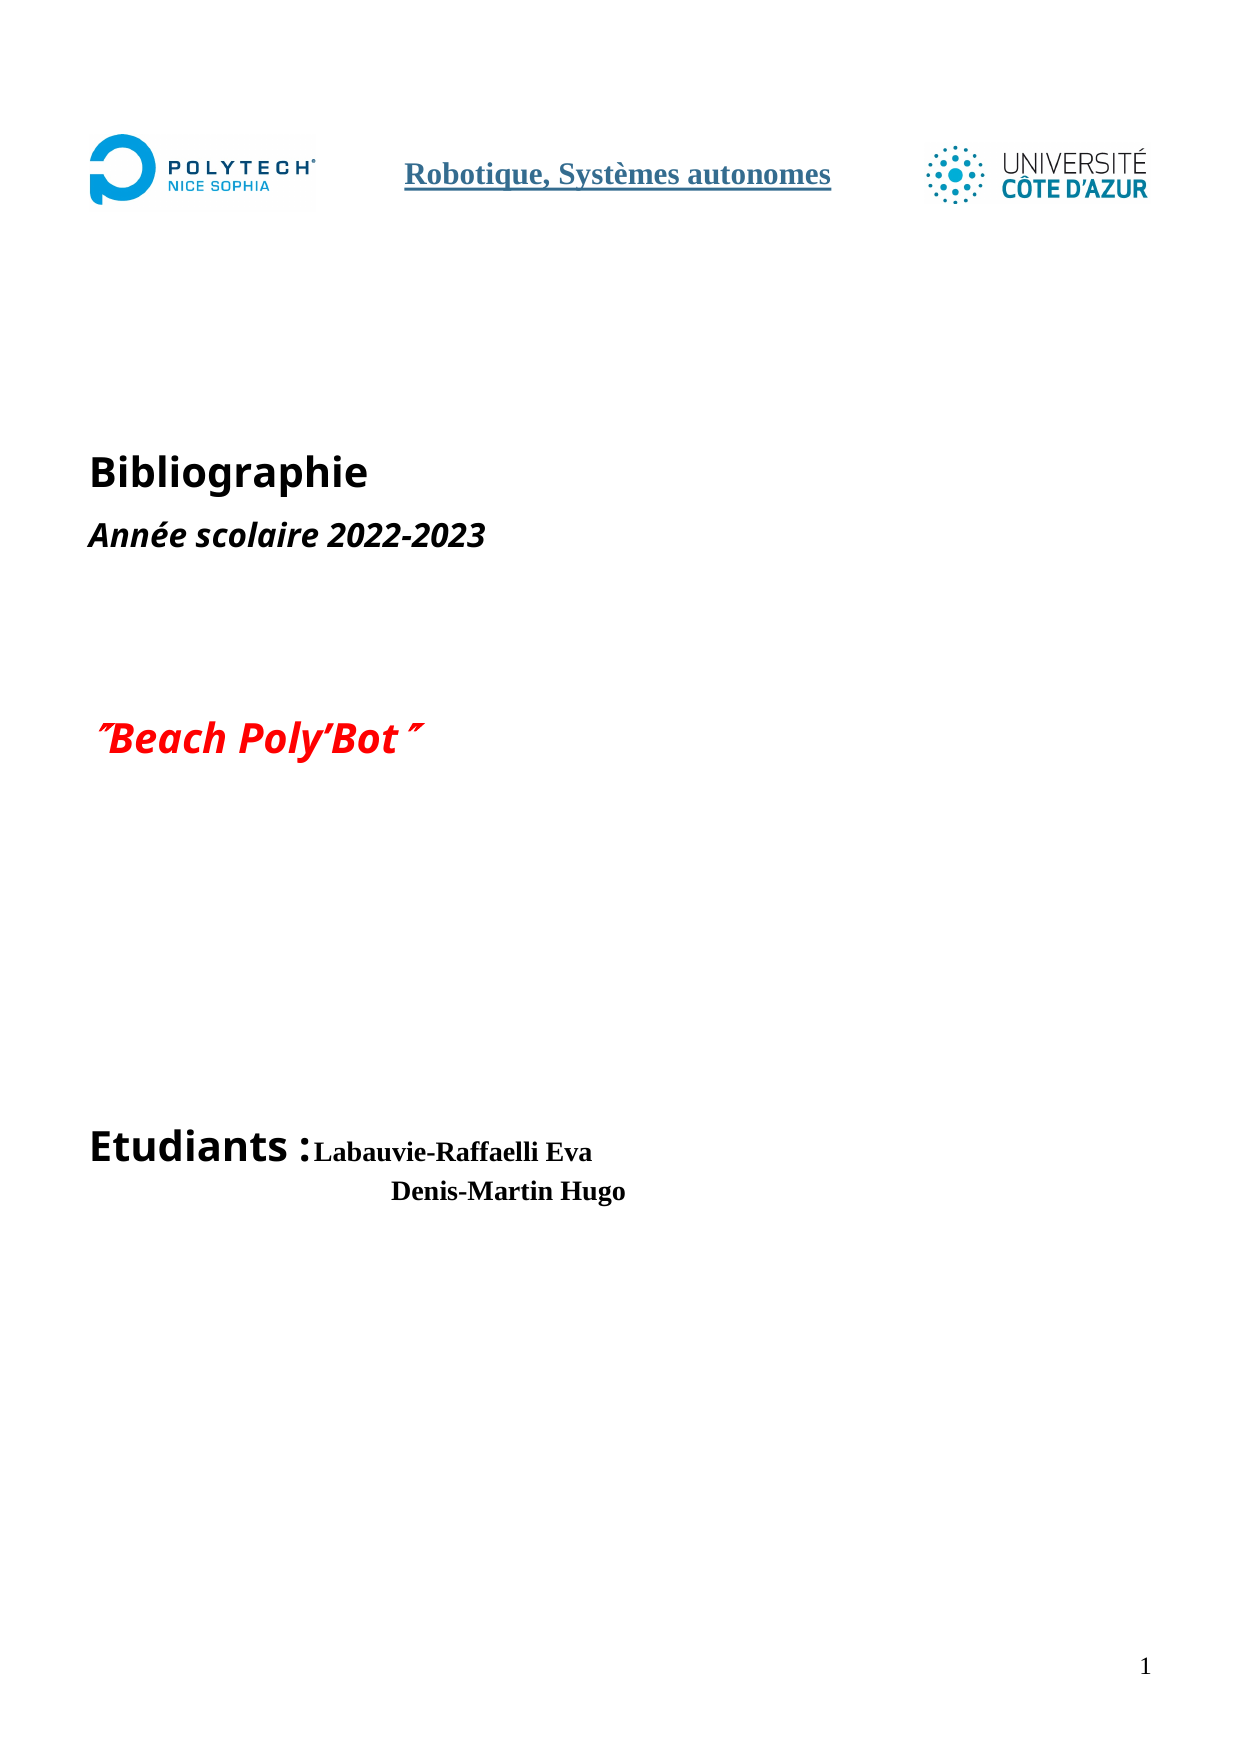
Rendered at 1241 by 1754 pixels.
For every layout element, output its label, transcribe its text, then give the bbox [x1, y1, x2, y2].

text Denis-Martin Hugo [89, 1174, 1152, 1206]
text ″Beach Poly’Bot″ [89, 709, 1152, 766]
text Année scolaire 2022-2023 [89, 512, 1152, 558]
text Etudiants : Labauvie-Raffaelli Eva [89, 1117, 1152, 1174]
text Bibliographie [89, 443, 1152, 500]
